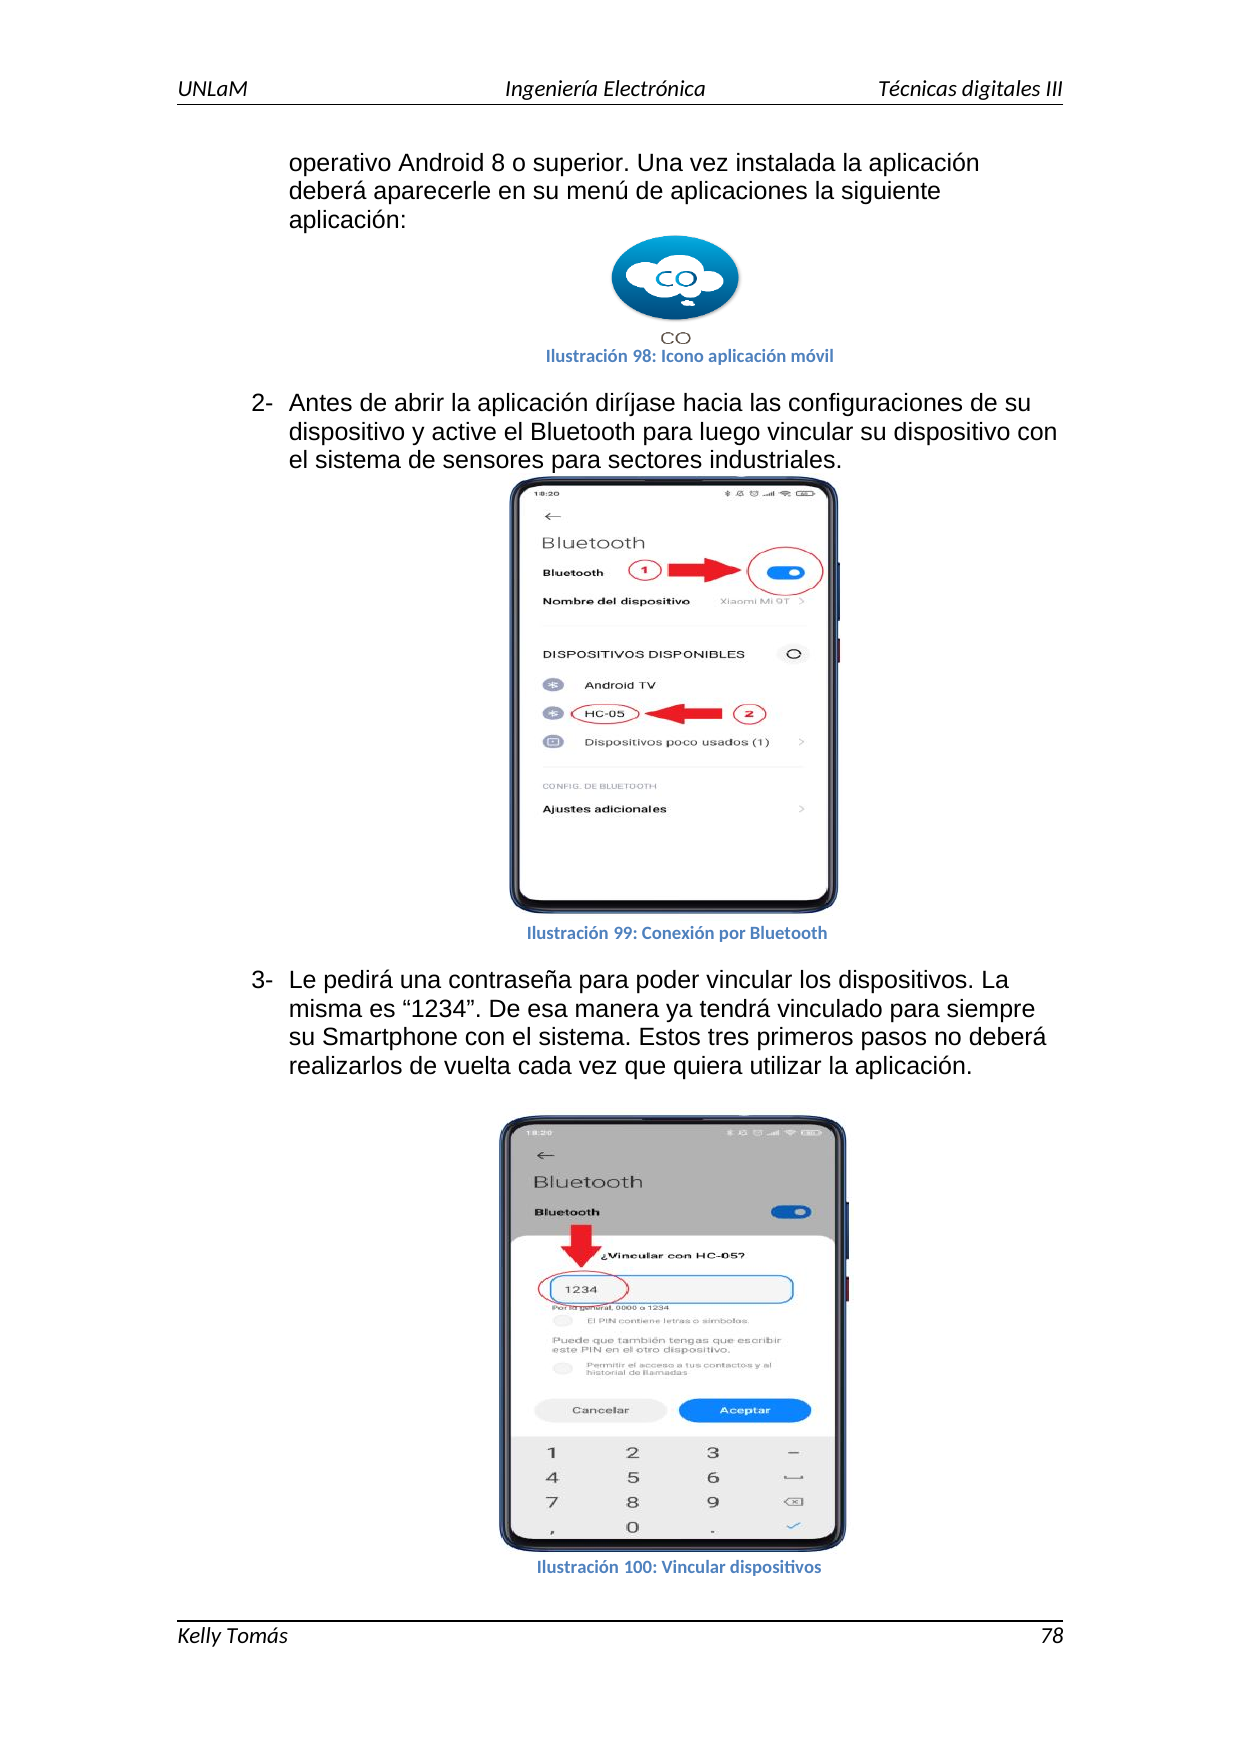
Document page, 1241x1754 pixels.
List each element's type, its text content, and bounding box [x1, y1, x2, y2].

picture [509, 473, 843, 921]
picture [497, 1108, 854, 1556]
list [251, 148, 1063, 234]
list Antes de abrir la aplicación diríjase hacia las configuraciones de su dispositivo y active el Bluetooth para luego vincular su dispositivo con el sistema de sensores para sectores industriales. [251, 388, 1063, 474]
picture [607, 233, 744, 344]
list Le pedirá una contraseña para poder vincular los dispositivos. La misma es “1234”. De esa manera ya tendrá vinculado para siempre su Smartphone con el sistema. Estos tres primeros pasos no deberá realizarlos de vuelta cada vez que quiera utilizar la aplicación. [251, 965, 1063, 1108]
